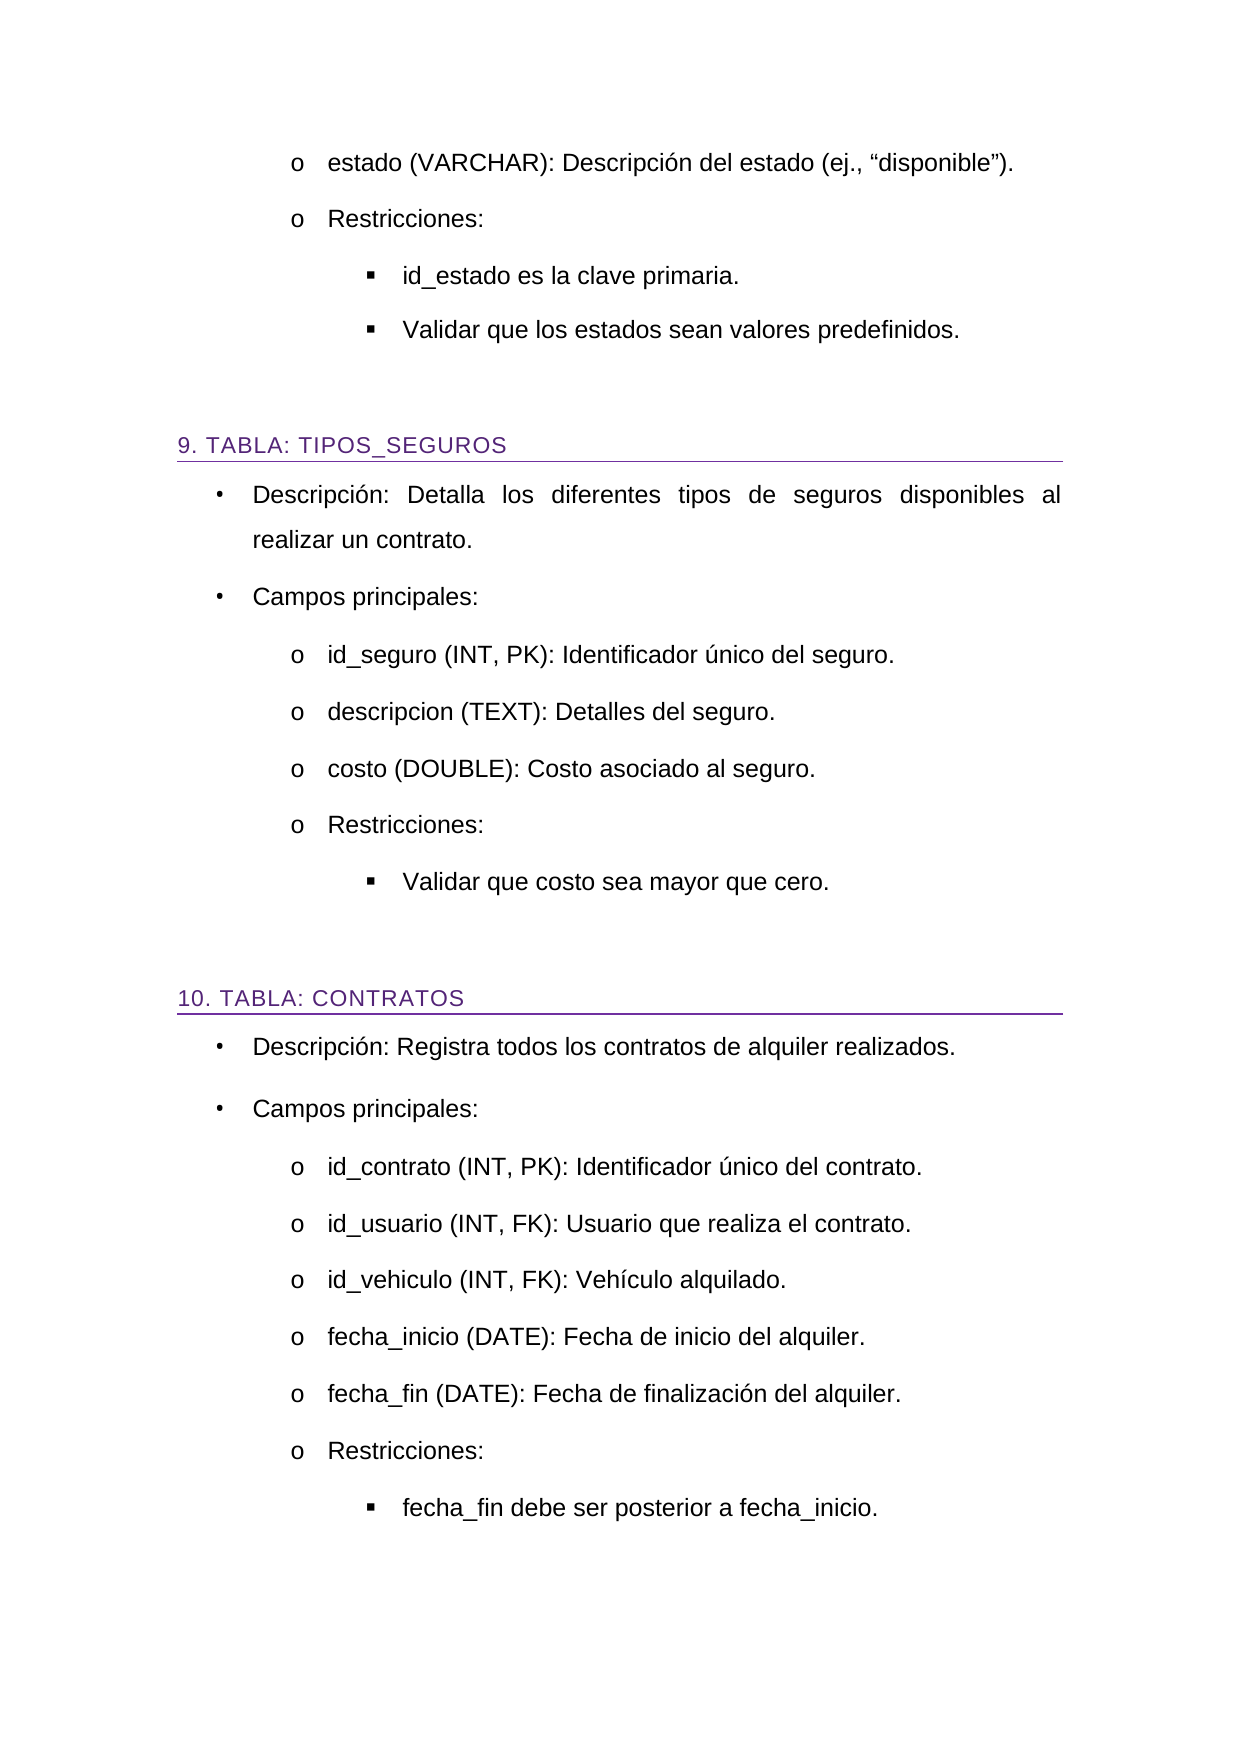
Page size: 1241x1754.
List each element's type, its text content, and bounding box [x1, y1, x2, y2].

list id_usuario (INT, FK): Usuario que realiza el contrato. [290, 1209, 1063, 1240]
list Validar que costo sea mayor que cero. [365, 867, 1063, 896]
subtitle 10. Tabla: contratos [177, 985, 1063, 1013]
list Campos principales: [215, 579, 1063, 613]
list id_contrato (INT, PK): Identificador único del contrato. [290, 1152, 1063, 1183]
subtitle 9. Tabla: tipos_seguros [177, 432, 1063, 461]
list id_estado es la clave primaria. [365, 261, 1063, 290]
list Validar que los estados sean valores predefinidos. [365, 315, 1063, 344]
list Restricciones: [290, 1436, 1063, 1467]
list id_vehiculo (INT, FK): Vehículo alquilado. [290, 1266, 1063, 1296]
list fecha_inicio (DATE): Fecha de inicio del alquiler. [290, 1322, 1063, 1353]
list id_seguro (INT, PK): Identificador único del seguro. [290, 640, 1063, 671]
list Descripción: Detalla los diferentes tipos de seguros disponibles al realizar un contrato. [215, 477, 1063, 554]
list fecha_fin (DATE): Fecha de finalización del alquiler. [290, 1379, 1063, 1410]
list descripcion (TEXT): Detalles del seguro. [290, 697, 1063, 728]
list Campos principales: [215, 1091, 1063, 1124]
list estado (VARCHAR): Descripción del estado (ej., “disponible”). [290, 148, 1063, 178]
list Restricciones: [290, 810, 1063, 841]
list costo (DOUBLE): Costo asociado al seguro. [290, 754, 1063, 784]
list fecha_fin debe ser posterior a fecha_inicio. [365, 1493, 1063, 1521]
list Restricciones: [290, 204, 1063, 235]
list Descripción: Registra todos los contratos de alquiler realizados. [215, 1029, 1063, 1063]
